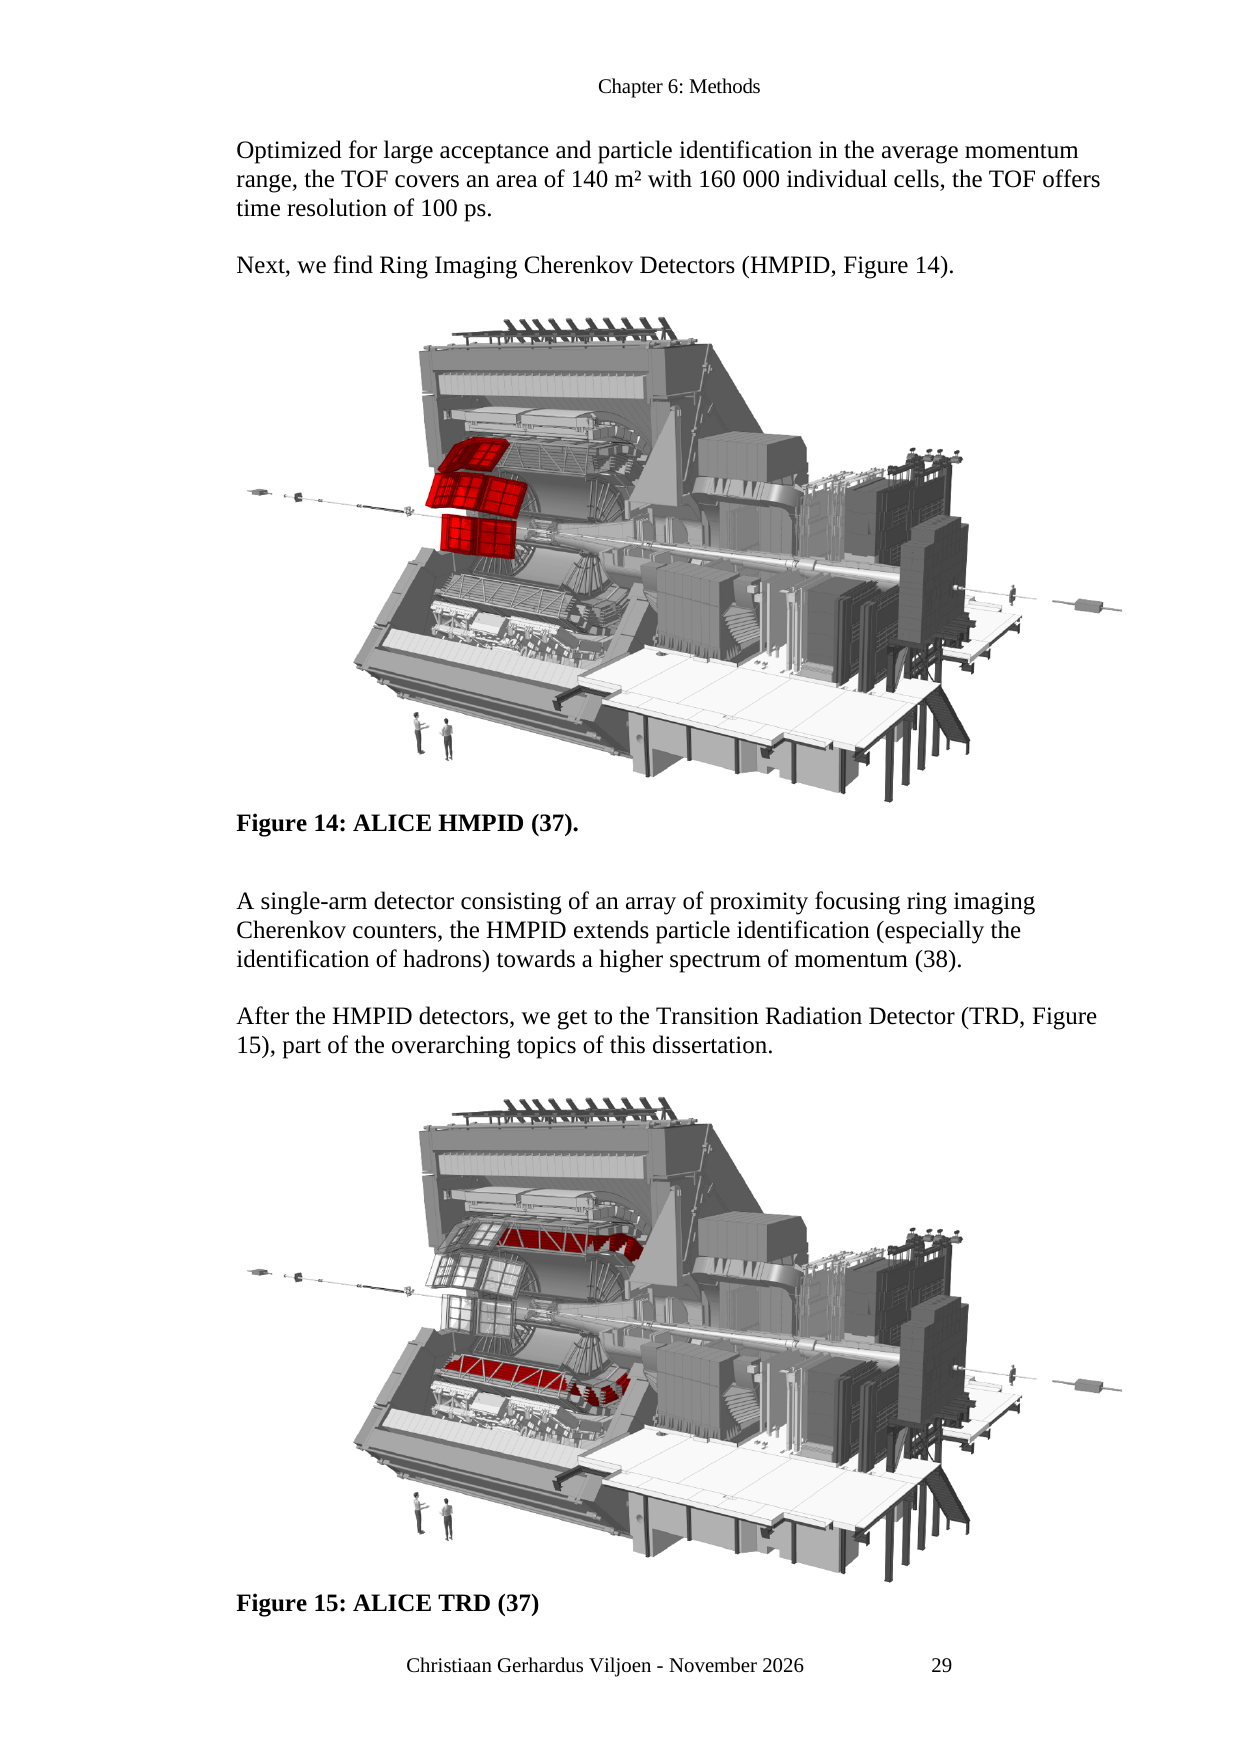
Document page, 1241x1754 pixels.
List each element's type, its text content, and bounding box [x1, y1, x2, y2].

text Optimized for large acceptance and particle identification in the average momentum range, the TOF covers an area of 140 m² with 160 000 individual cells, the TOF offers time resolution of 100 ps. [236, 135, 1122, 222]
text Figure 15: ALICE TRD [236, 1588, 1122, 1616]
text Figure 14: ALICE HMPID . [236, 808, 1122, 837]
text A single-arm detector consisting of an array of proximity focusing ring imaging Cherenkov counters, the HMPID extends particle identification (especially the identification of hadrons) towards a higher spectrum of momentum . [236, 886, 1122, 973]
picture [236, 1087, 1123, 1588]
picture [236, 307, 1123, 808]
text Next, we find Ring Imaging Cherenkov Detectors (HMPID, Figure 14). [236, 250, 1122, 279]
text After the HMPID detectors, we get to the Transition Radiation Detector (TRD, Figure 15), part of the overarching topics of this dissertation. [236, 1001, 1122, 1059]
